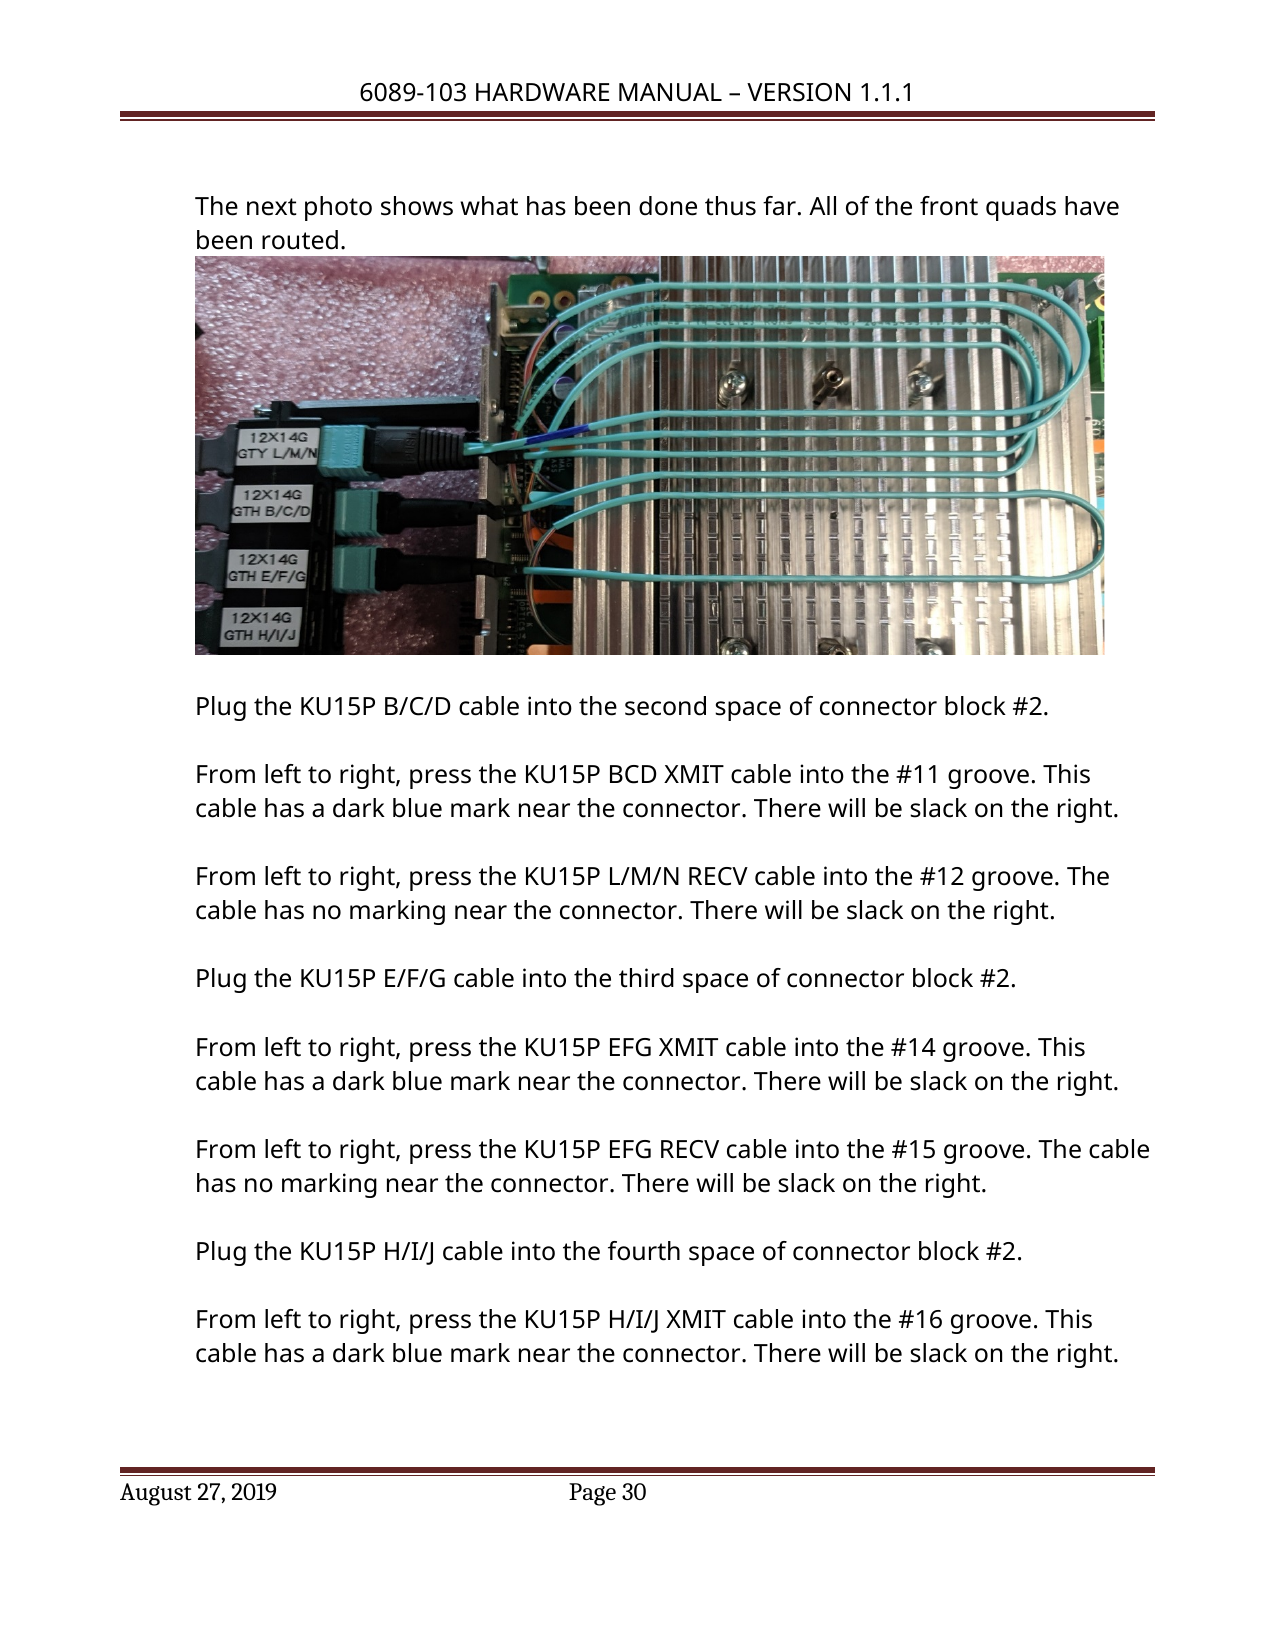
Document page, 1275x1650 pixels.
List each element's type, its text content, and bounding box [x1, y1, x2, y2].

text Plug the KU15P B/C/D cable into the second space of connector block #2. [195, 688, 1155, 723]
text Plug the KU15P E/F/G cable into the third space of connector block #2. [195, 961, 1155, 995]
text Plug the KU15P H/I/J cable into the fourth space of connector block #2. [195, 1233, 1155, 1268]
picture [195, 256, 1105, 655]
text From left to right, press the KU15P EFG XMIT cable into the #14 groove. This cable has a dark blue mark near the connector. There will be slack on the right. [195, 1029, 1155, 1097]
text From left to right, press the KU15P H/I/J XMIT cable into the #16 groove. This cable has a dark blue mark near the connector. There will be slack on the right. [195, 1302, 1155, 1370]
text From left to right, press the KU15P L/M/N RECV cable into the #12 groove. The cable has no marking near the connector. There will be slack on the right. [195, 859, 1155, 927]
text From left to right, press the KU15P EFG RECV cable into the #15 groove. The cable has no marking near the connector. There will be slack on the right. [195, 1131, 1155, 1199]
text From left to right, press the KU15P BCD XMIT cable into the #11 groove. This cable has a dark blue mark near the connector. There will be slack on the right. [195, 757, 1155, 825]
text The next photo shows what has been done thus far. All of the front quads have been routed. [195, 189, 1155, 257]
